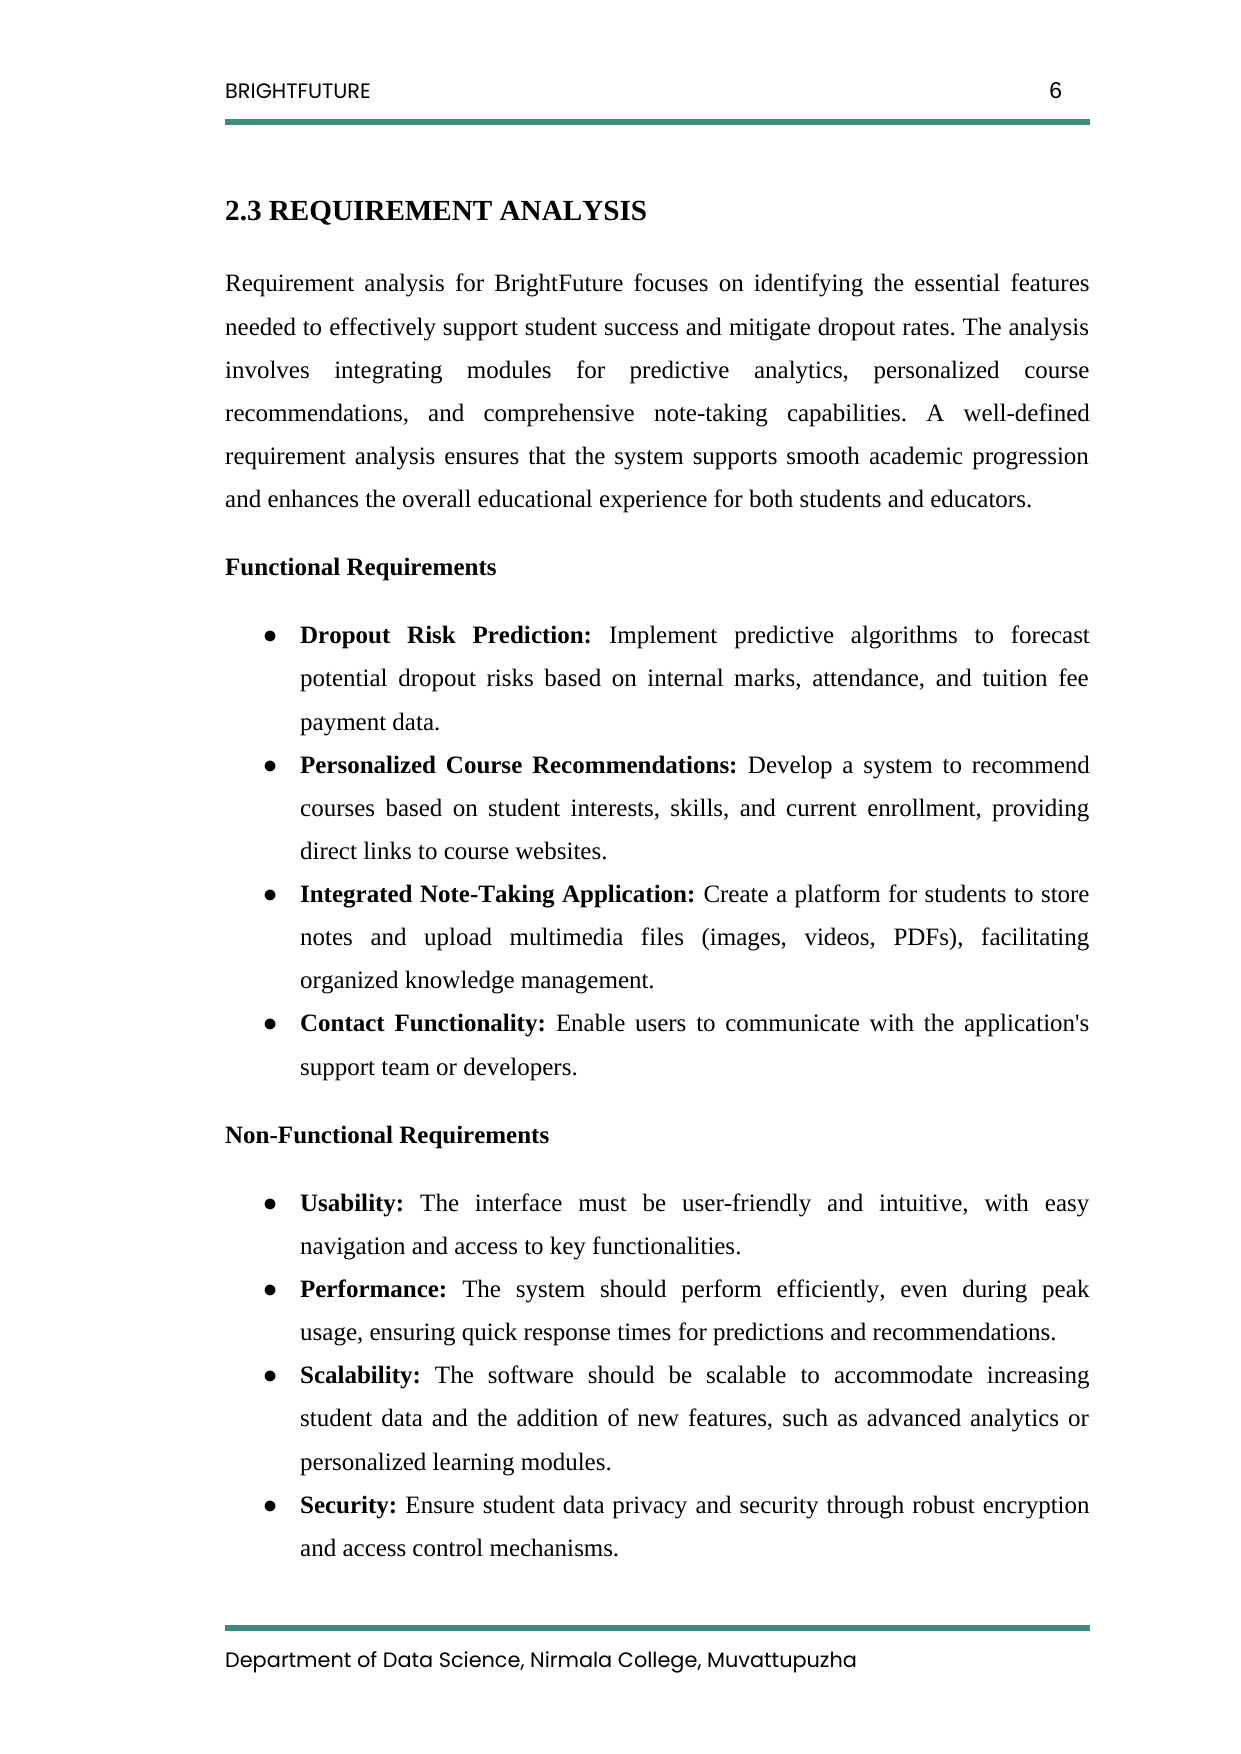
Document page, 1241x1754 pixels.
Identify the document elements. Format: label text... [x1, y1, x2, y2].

list Contact Functionality: Enable users to communicate with the application's support team or developers. [262, 1008, 1090, 1080]
list Personalized Course Recommendations: Develop a system to recommend courses based on student interests, skills, and current enrollment, providing direct links to course websites. [262, 750, 1090, 865]
list Dropout Risk Prediction: Implement predictive algorithms to forecast potential dropout risks based on internal marks, attendance, and tuition fee payment data. [262, 620, 1090, 735]
list Usability: The interface must be user-friendly and intuitive, with easy navigation and access to key functionalities. [262, 1188, 1090, 1260]
text Non-Functional Requirements [225, 1120, 1090, 1148]
list Performance: The system should perform efficiently, even during peak usage, ensuring quick response times for predictions and recommendations. [262, 1274, 1090, 1346]
list Integrated Note-Taking Application: Create a platform for students to store notes and upload multimedia files (images, videos, PDFs), facilitating organized knowledge management. [262, 879, 1090, 994]
list Security: Ensure student data privacy and security through robust encryption and access control mechanisms. [262, 1490, 1090, 1562]
text 2.3 REQUIREMENT ANALYSIS [225, 193, 1090, 227]
text Functional Requirements [225, 552, 1090, 581]
text Requirement analysis for BrightFuture focuses on identifying the essential features needed to effectively support student success and mitigate dropout rates. The analysis involves integrating modules for predictive analytics, personalized course recommendations, and comprehensive note-taking capabilities. A well-defined requirement analysis ensures that the system supports smooth academic progression and enhances the overall educational experience for both students and educators. [225, 268, 1090, 513]
list Scalability: The software should be scalable to accommodate increasing student data and the addition of new features, such as advanced analytics or personalized learning modules. [262, 1360, 1090, 1475]
